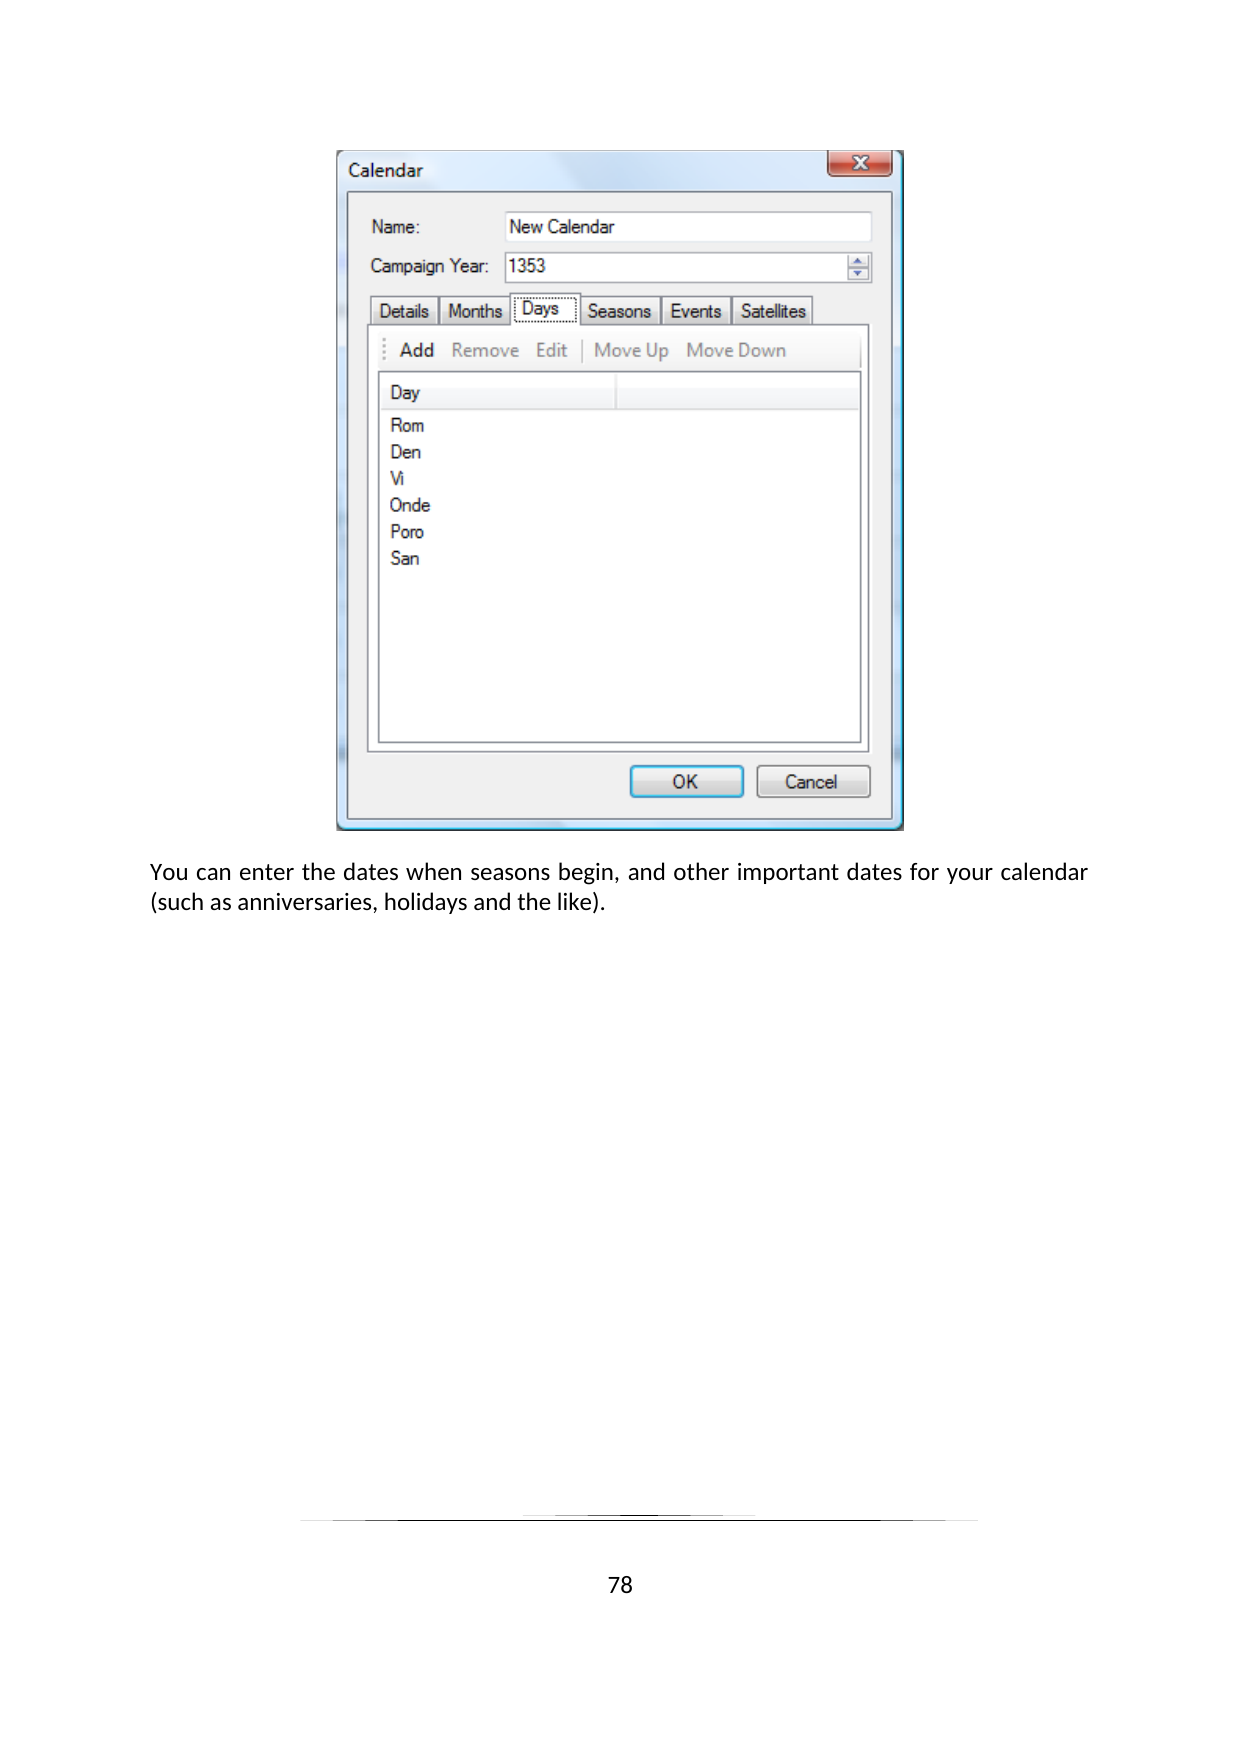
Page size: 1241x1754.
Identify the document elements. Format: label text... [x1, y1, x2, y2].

picture [336, 150, 904, 831]
text You can enter the dates when seasons begin, and other important dates for your calendar (such as anniversaries, holidays and the like). [150, 856, 1090, 917]
